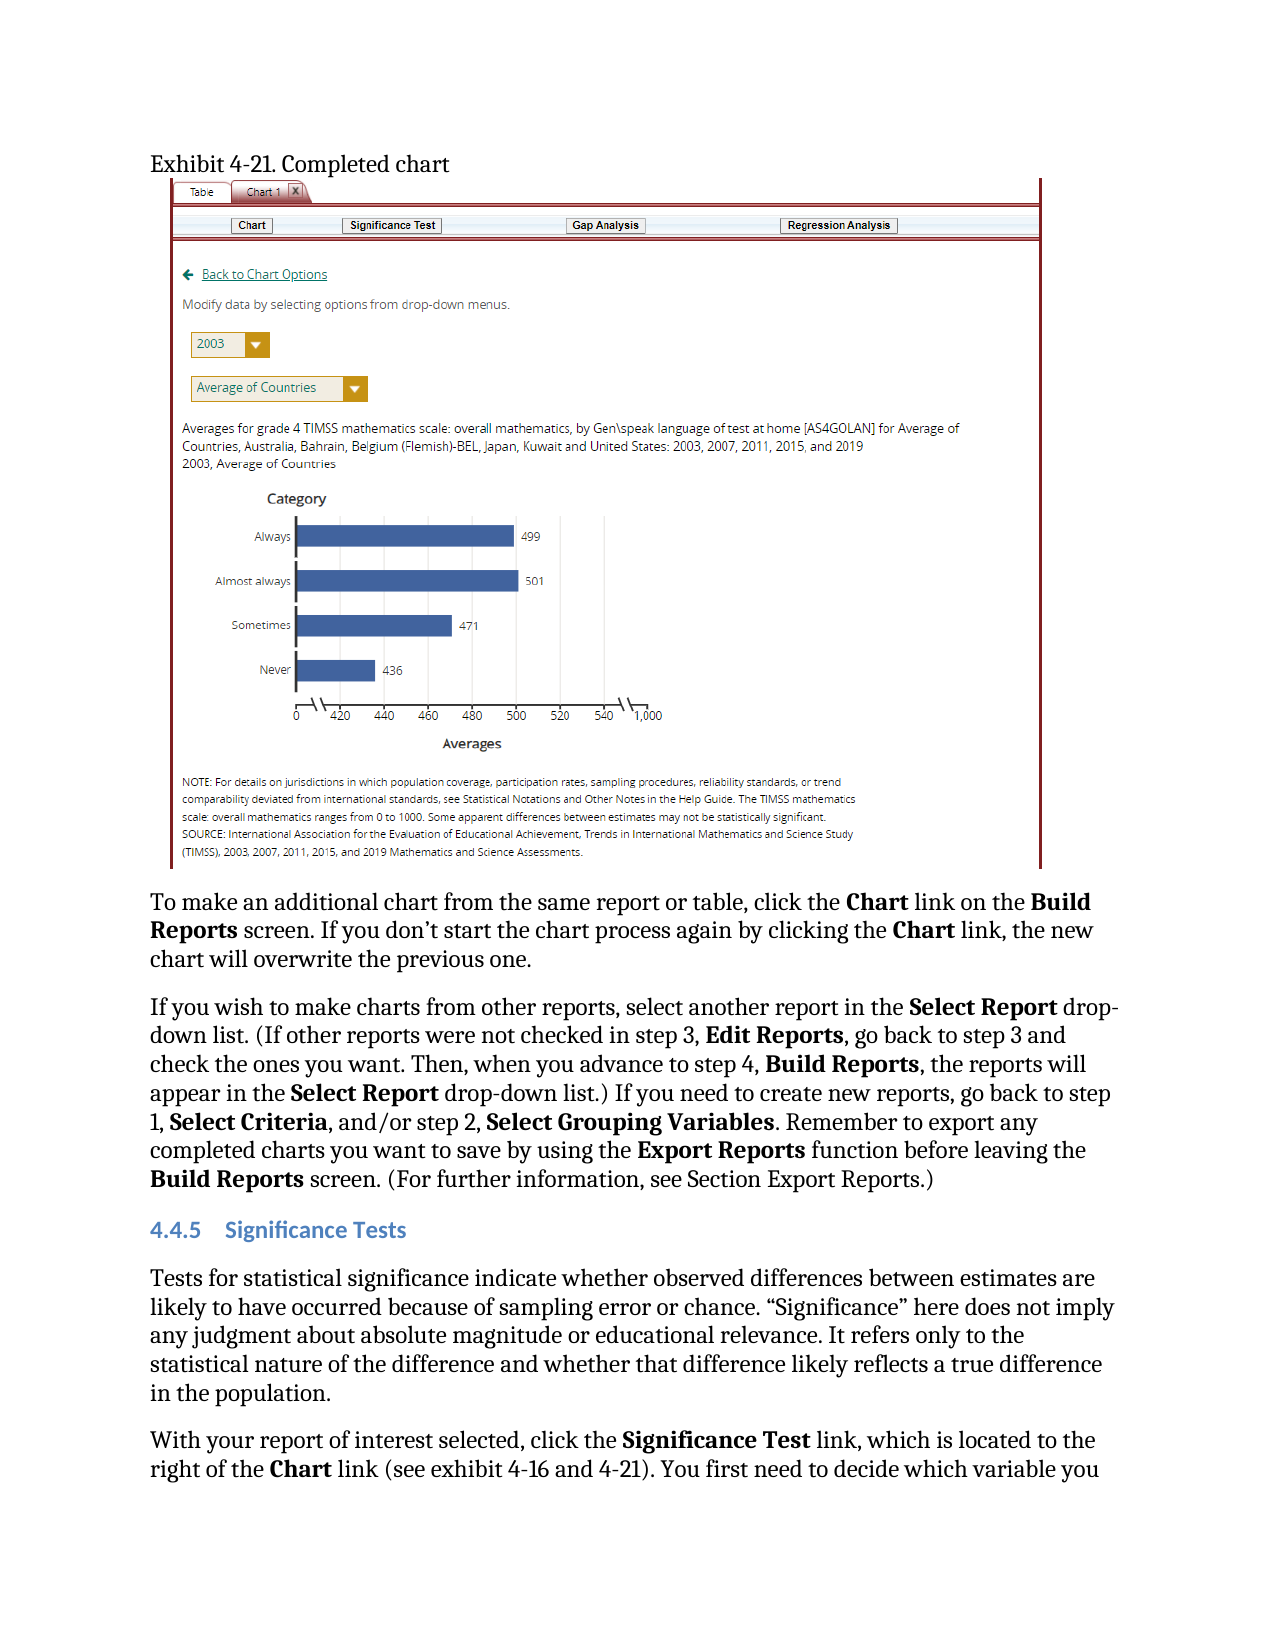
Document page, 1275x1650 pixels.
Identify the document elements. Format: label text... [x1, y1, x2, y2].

text Tests for statistical significance indicate whether observed differences between estimates are likely to have occurred because of sampling error or chance. “Significance” here does not imply any judgment about absolute magnitude or educational relevance. It refers only to the statistical nature of the difference and whether that difference likely reflects a true difference in the population. [150, 1264, 1125, 1407]
text If you wish to make charts from other reports, select another report in the Select Report drop-down list. (If other reports were not checked in step 3, Edit Reports, go back to step 3 and check the ones you want. Then, when you advance to step 4, Build Reports, the reports will appear in the Select Report drop-down list.) If you need to create new reports, go back to step 1, Select Criteria, and/or step 2, Select Grouping Variables. Remember to export any completed charts you want to save by using the Export Reports function before leaving the Build Reports screen. (For further information, see Section Export Reports.) [150, 992, 1125, 1194]
subtitle 4.4.5 Significance Tests [150, 1214, 1125, 1245]
text To make an additional chart from the same report or table, click the Chart link on the Build Reports screen. If you don’t start the chart process again by clicking the Chart link, the new chart will overwrite the previous one. [150, 887, 1125, 974]
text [150, 1426, 1125, 1484]
picture [168, 178, 1044, 869]
